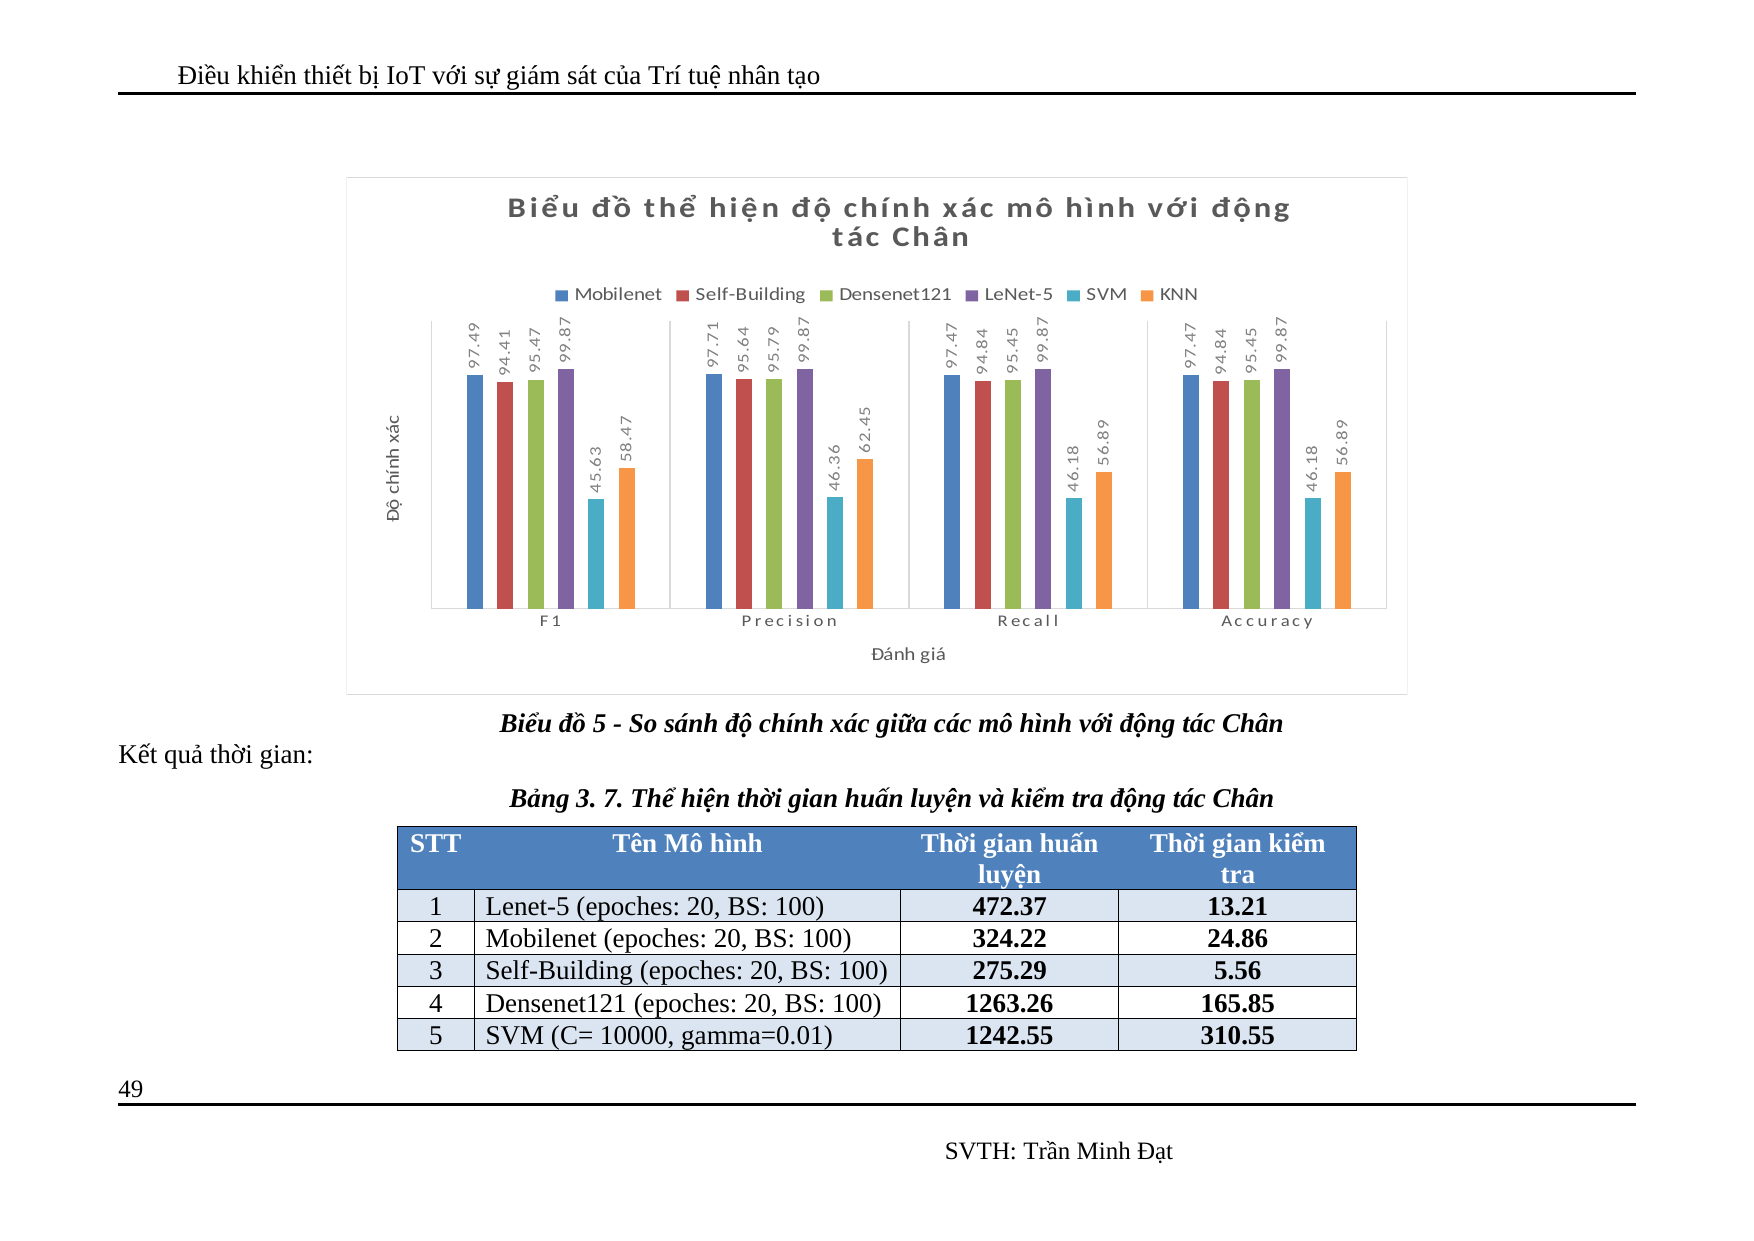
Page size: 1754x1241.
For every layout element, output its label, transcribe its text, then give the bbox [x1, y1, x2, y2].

table_cell 13.21 [1119, 890, 1356, 921]
table_cell 4 [398, 987, 474, 1018]
table_cell Mobilenet (epoches: 20, BS: 100) [475, 922, 900, 953]
table_cell 324.22 [901, 922, 1118, 953]
table_header Thời gian huấn luyện [901, 827, 1118, 889]
table_cell 24.86 [1119, 922, 1356, 953]
text Kết quả thời gian: [118, 738, 1636, 769]
table_cell Lenet-5 (epoches: 20, BS: 100) [475, 890, 900, 921]
table_cell Densenet121 (epoches: 20, BS: 100) [475, 987, 900, 1018]
table_cell 1 [398, 890, 474, 921]
table_cell 275.29 [901, 955, 1118, 986]
table_cell SVM (C= 10000, gamma=0.01) [475, 1019, 900, 1050]
table_header Thời gian kiểm tra [1118, 827, 1356, 889]
table_cell Self-Building (epoches: 20, BS: 100) [475, 955, 900, 986]
text Bảng 3. 7. Thể hiện thời gian huấn luyện và kiểm tra động tác Chân [118, 782, 1636, 813]
table_cell 5 [398, 1019, 474, 1050]
table_cell 3 [398, 955, 474, 986]
table_header Tên Mô hình [474, 827, 901, 889]
table_cell 5.56 [1119, 955, 1356, 986]
table_cell 1242.55 [901, 1019, 1118, 1050]
table_cell 2 [398, 922, 474, 953]
table_cell 165.85 [1119, 987, 1356, 1018]
text Biểu đồ 5 - So sánh độ chính xác giữa các mô hình với động tác Chân [118, 707, 1636, 738]
table_cell 310.55 [1119, 1019, 1356, 1050]
table_header STT [398, 827, 474, 889]
table_cell 1263.26 [901, 987, 1118, 1018]
table_cell 472.37 [901, 890, 1118, 921]
